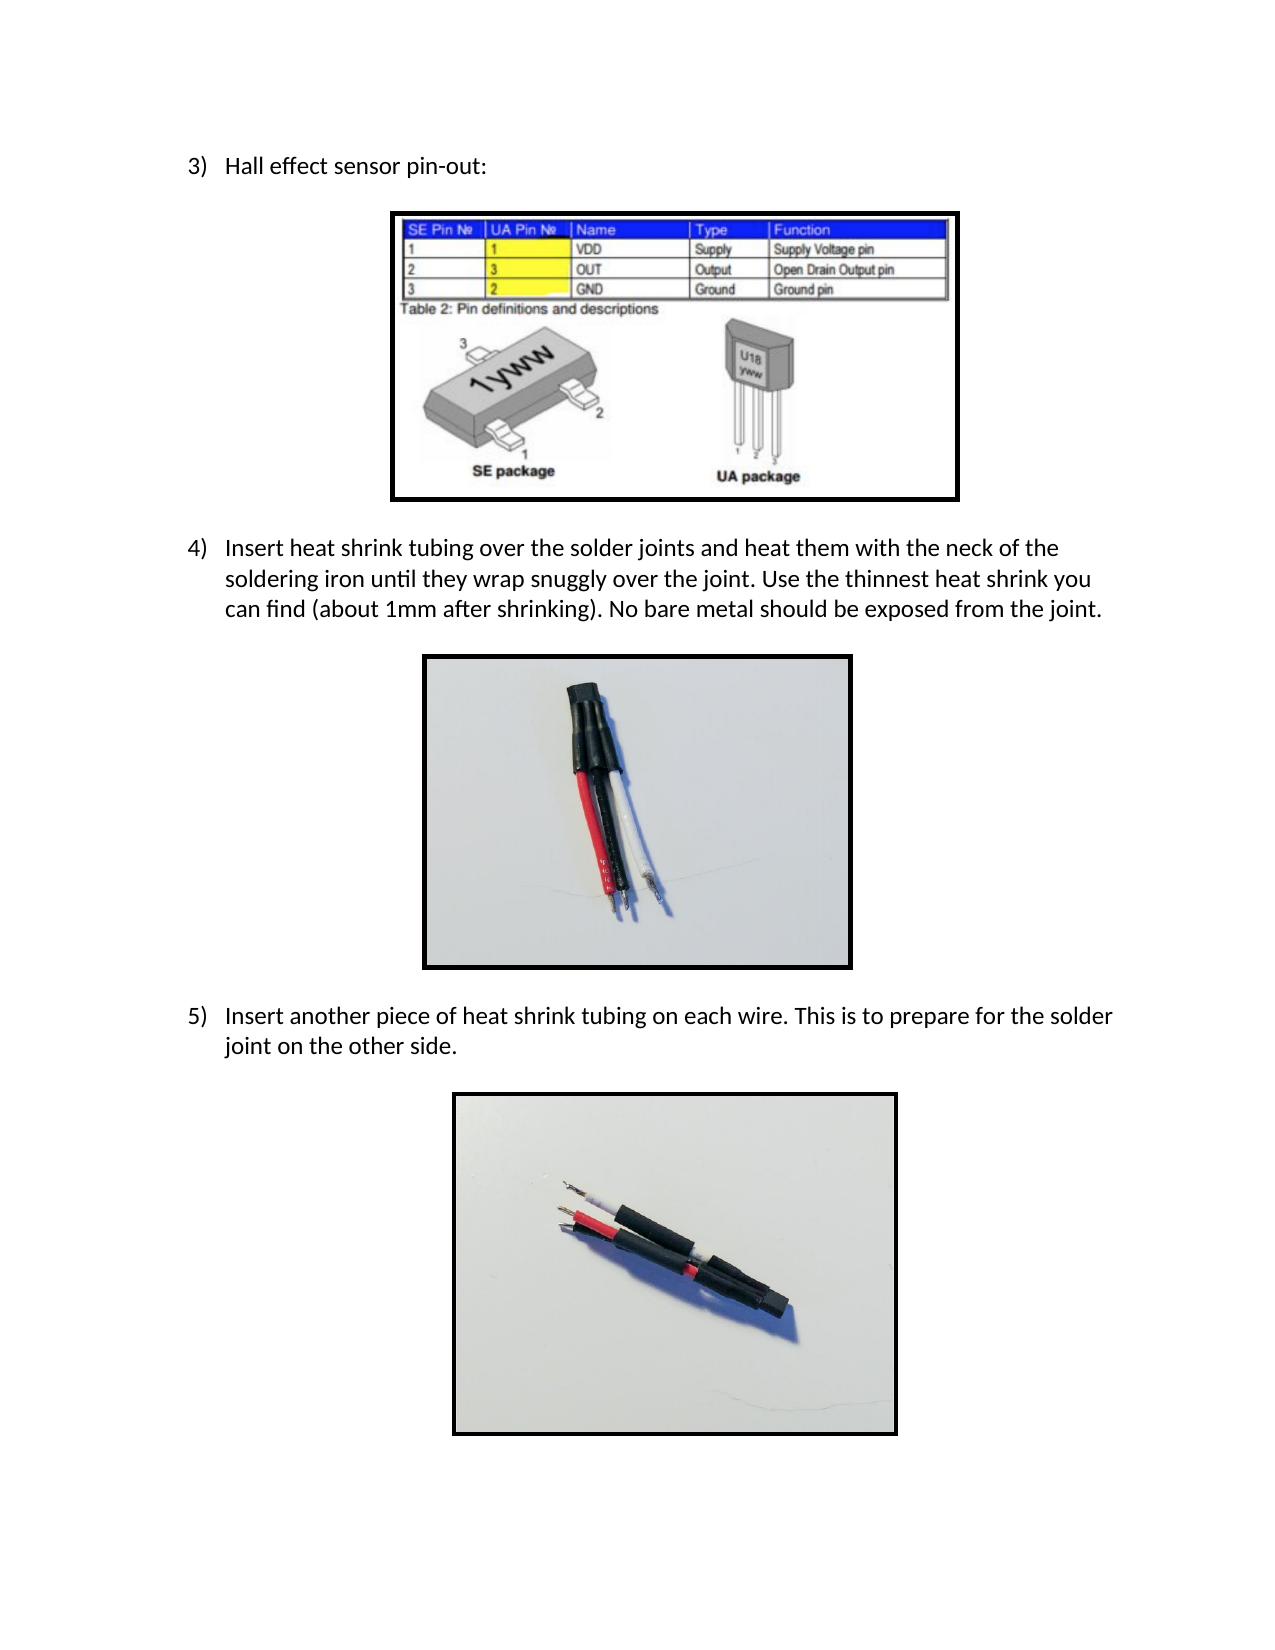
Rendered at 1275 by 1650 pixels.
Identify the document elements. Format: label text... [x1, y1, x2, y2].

list Insert another piece of heat shrink tubing on each wire. This is to prepare for the solder joint on the other side. [187, 1000, 1125, 1061]
picture [456, 1096, 894, 1432]
picture [395, 216, 955, 497]
list Hall effect sensor pin-out: [187, 150, 1125, 181]
list Insert heat shrink tubing over the solder joints and heat them with the neck of the soldering iron until they wrap snuggly over the joint. Use the thinnest heat shrink you can find (about 1mm after shrinking). No bare metal should be exposed from the joint. [187, 532, 1125, 624]
picture [427, 659, 848, 965]
